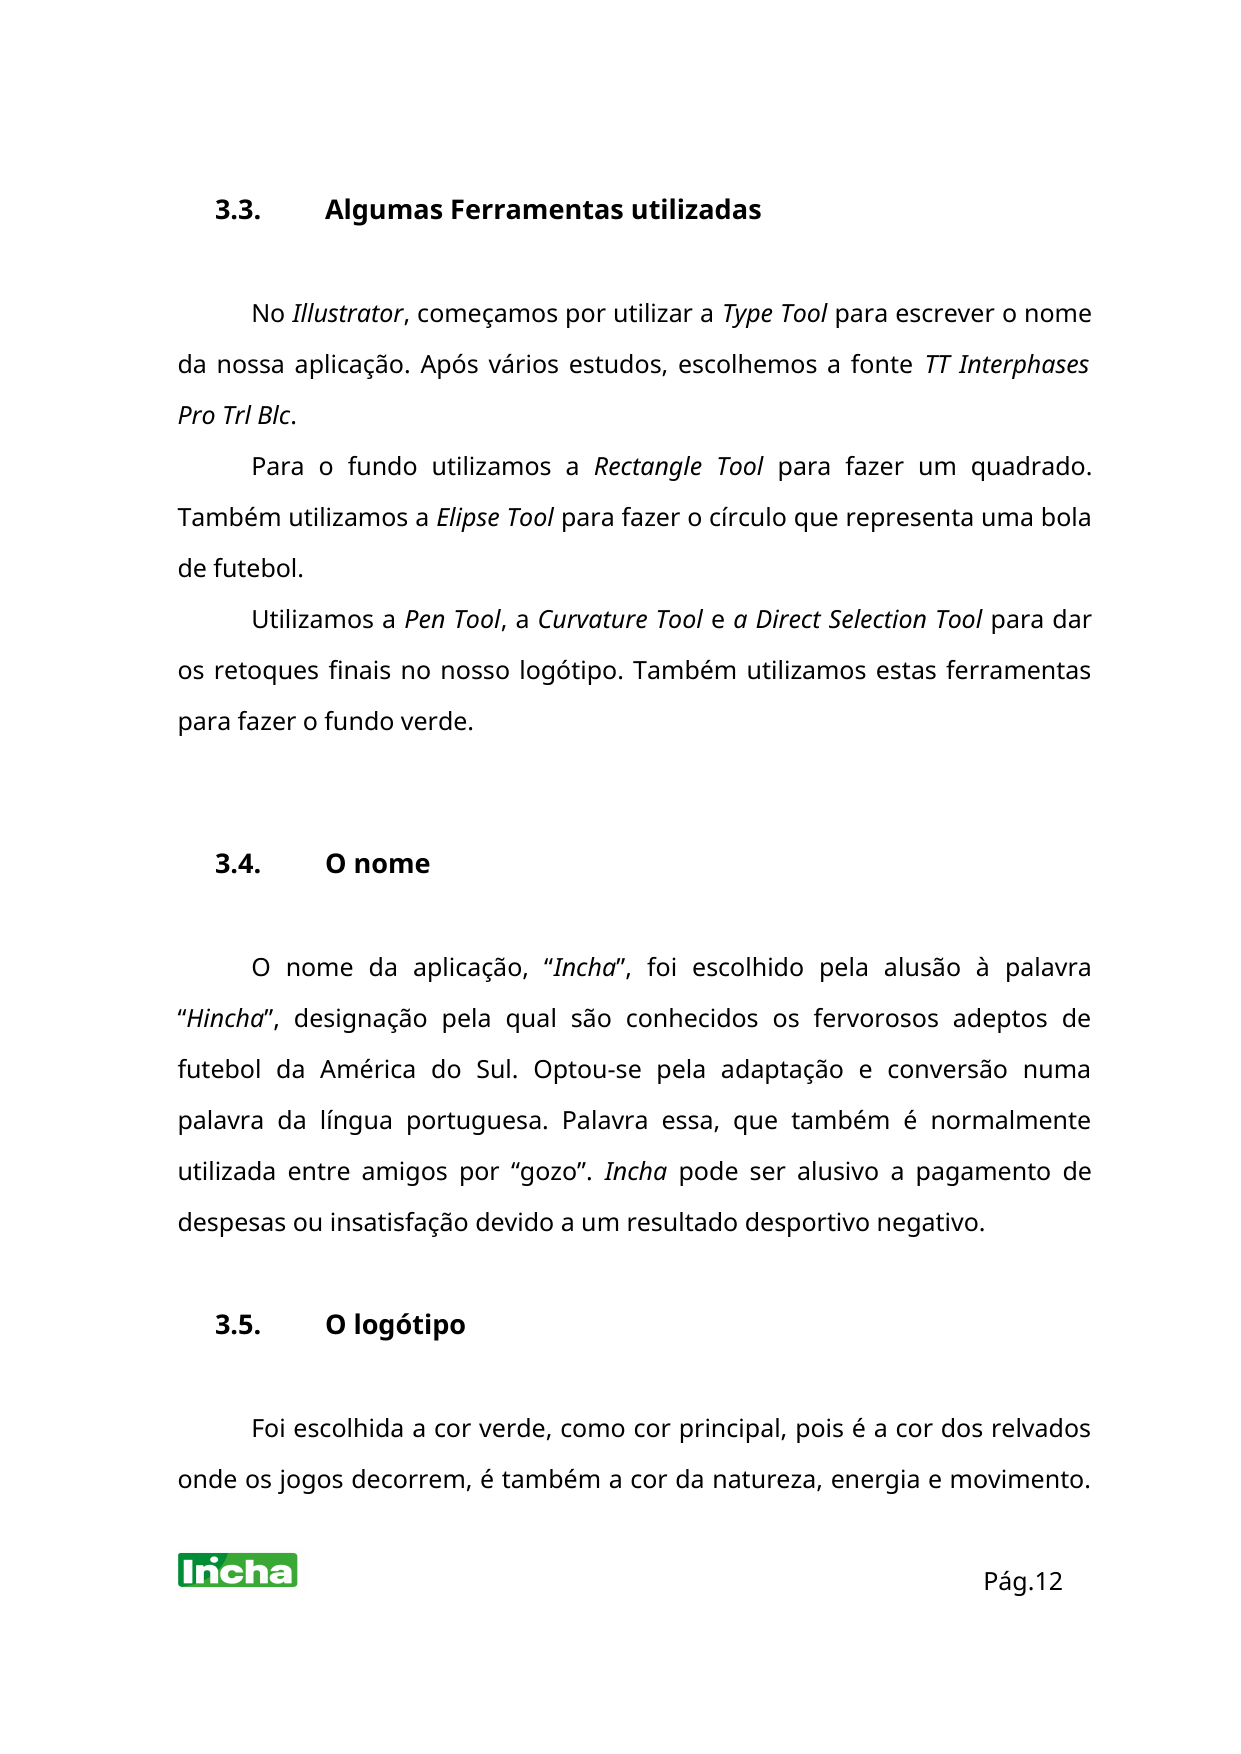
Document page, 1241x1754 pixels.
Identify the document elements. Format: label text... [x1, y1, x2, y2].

text Para o fundo utilizamos a Rectangle Tool para fazer um quadrado. Também utilizamos a Elipse Tool para fazer o círculo que representa uma bola de futebol. [177, 449, 1092, 585]
subtitle Algumas Ferramentas utilizadas [215, 190, 1092, 227]
text Utilizamos a Pen Tool, a Curvature Tool e a Direct Selection Tool para dar os retoques finais no nosso logótipo. Também utilizamos estas ferramentas para fazer o fundo verde. [177, 602, 1092, 738]
text O nome da aplicação, “Incha”, foi escolhido pela alusão à palavra “Hincha”, designação pela qual são conhecidos os fervorosos adeptos de futebol da América do Sul. Optou-se pela adaptação e conversão numa palavra da língua portuguesa. Palavra essa, que também é normalmente utilizada entre amigos por “gozo”. Incha pode ser alusivo a pagamento de despesas ou insatisfação devido a um resultado desportivo negativo. [177, 949, 1092, 1239]
picture [177, 1547, 309, 1591]
subtitle O logótipo [215, 1306, 1092, 1343]
text No Illustrator, começamos por utilizar a Type Tool para escrever o nome da nossa aplicação. Após vários estudos, escolhemos a fonte TT Interphases Pro Trl Blc. [177, 296, 1092, 432]
subtitle O nome [215, 844, 1092, 881]
